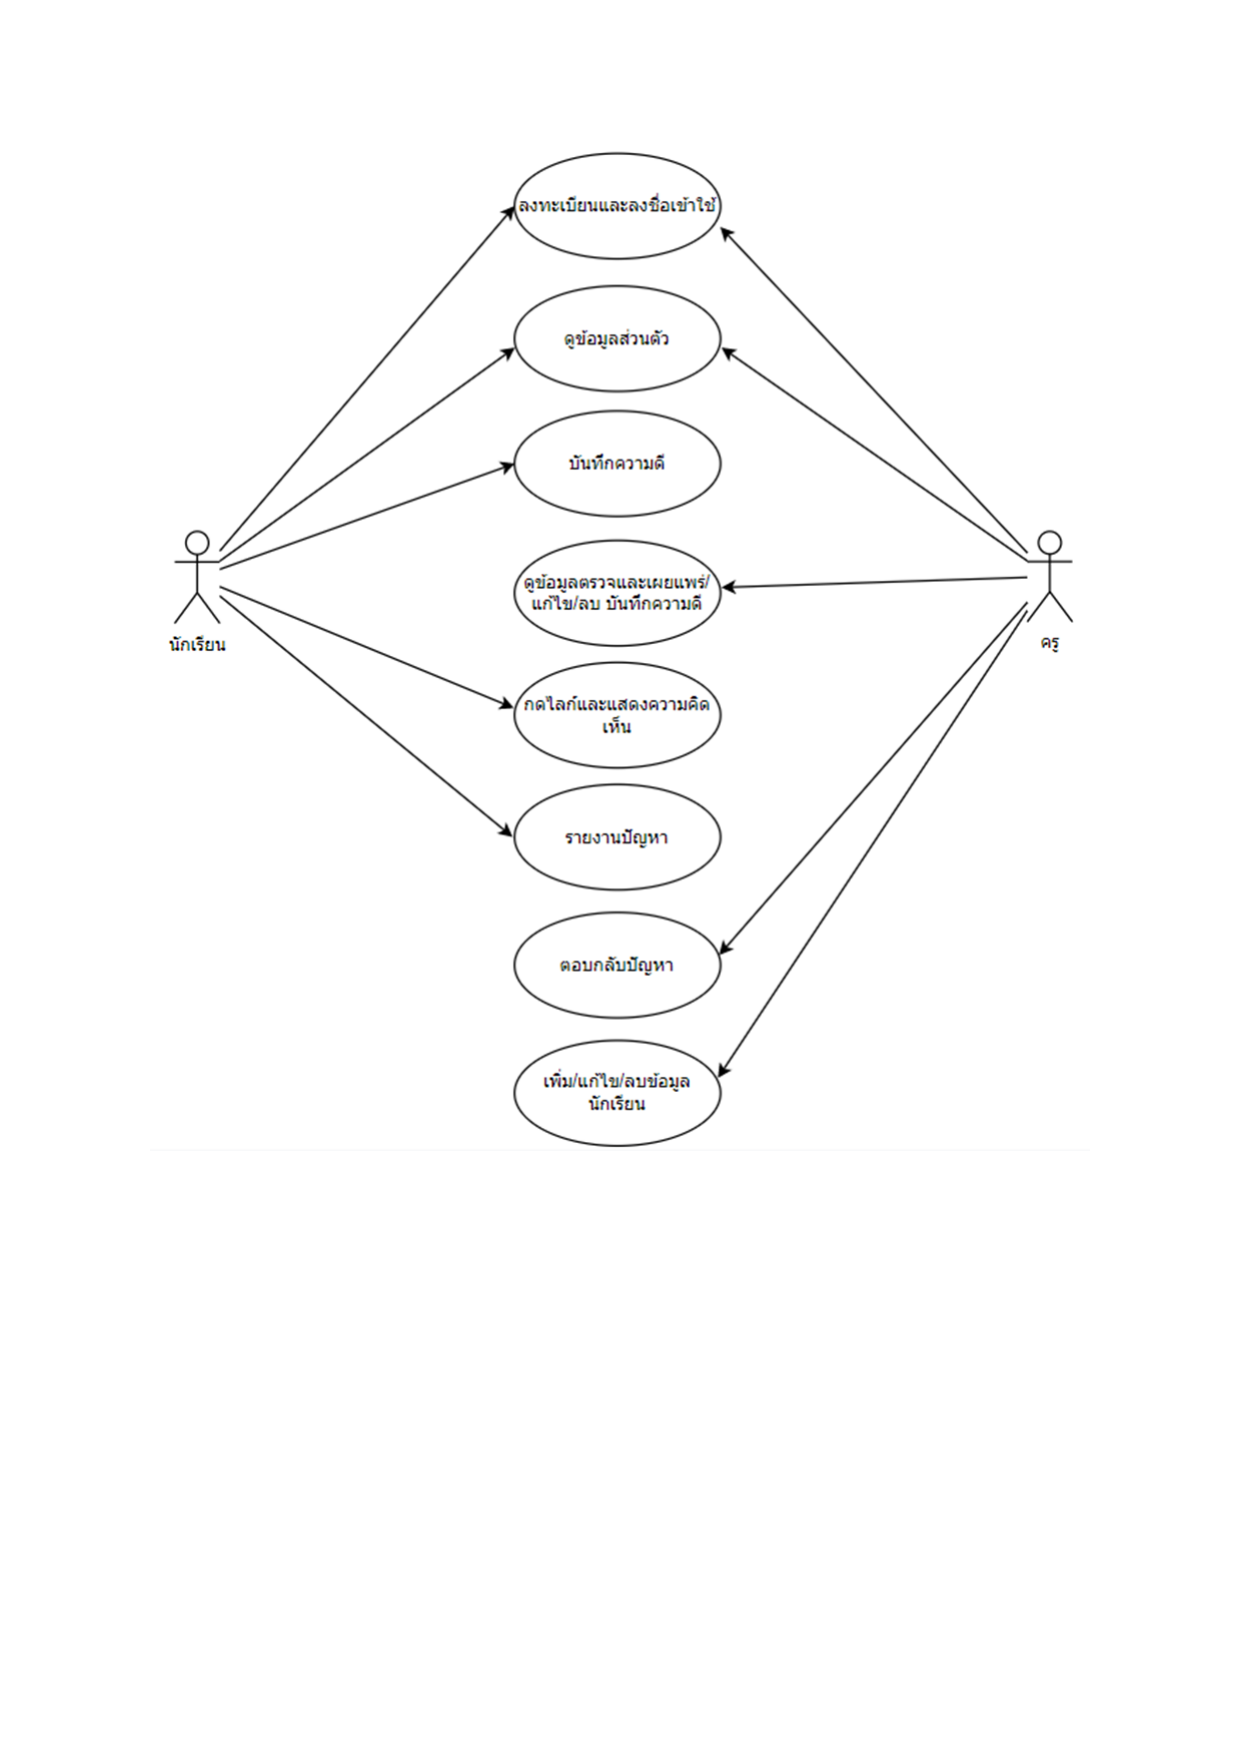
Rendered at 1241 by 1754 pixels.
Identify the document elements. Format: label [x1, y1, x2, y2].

picture [150, 150, 1090, 1151]
